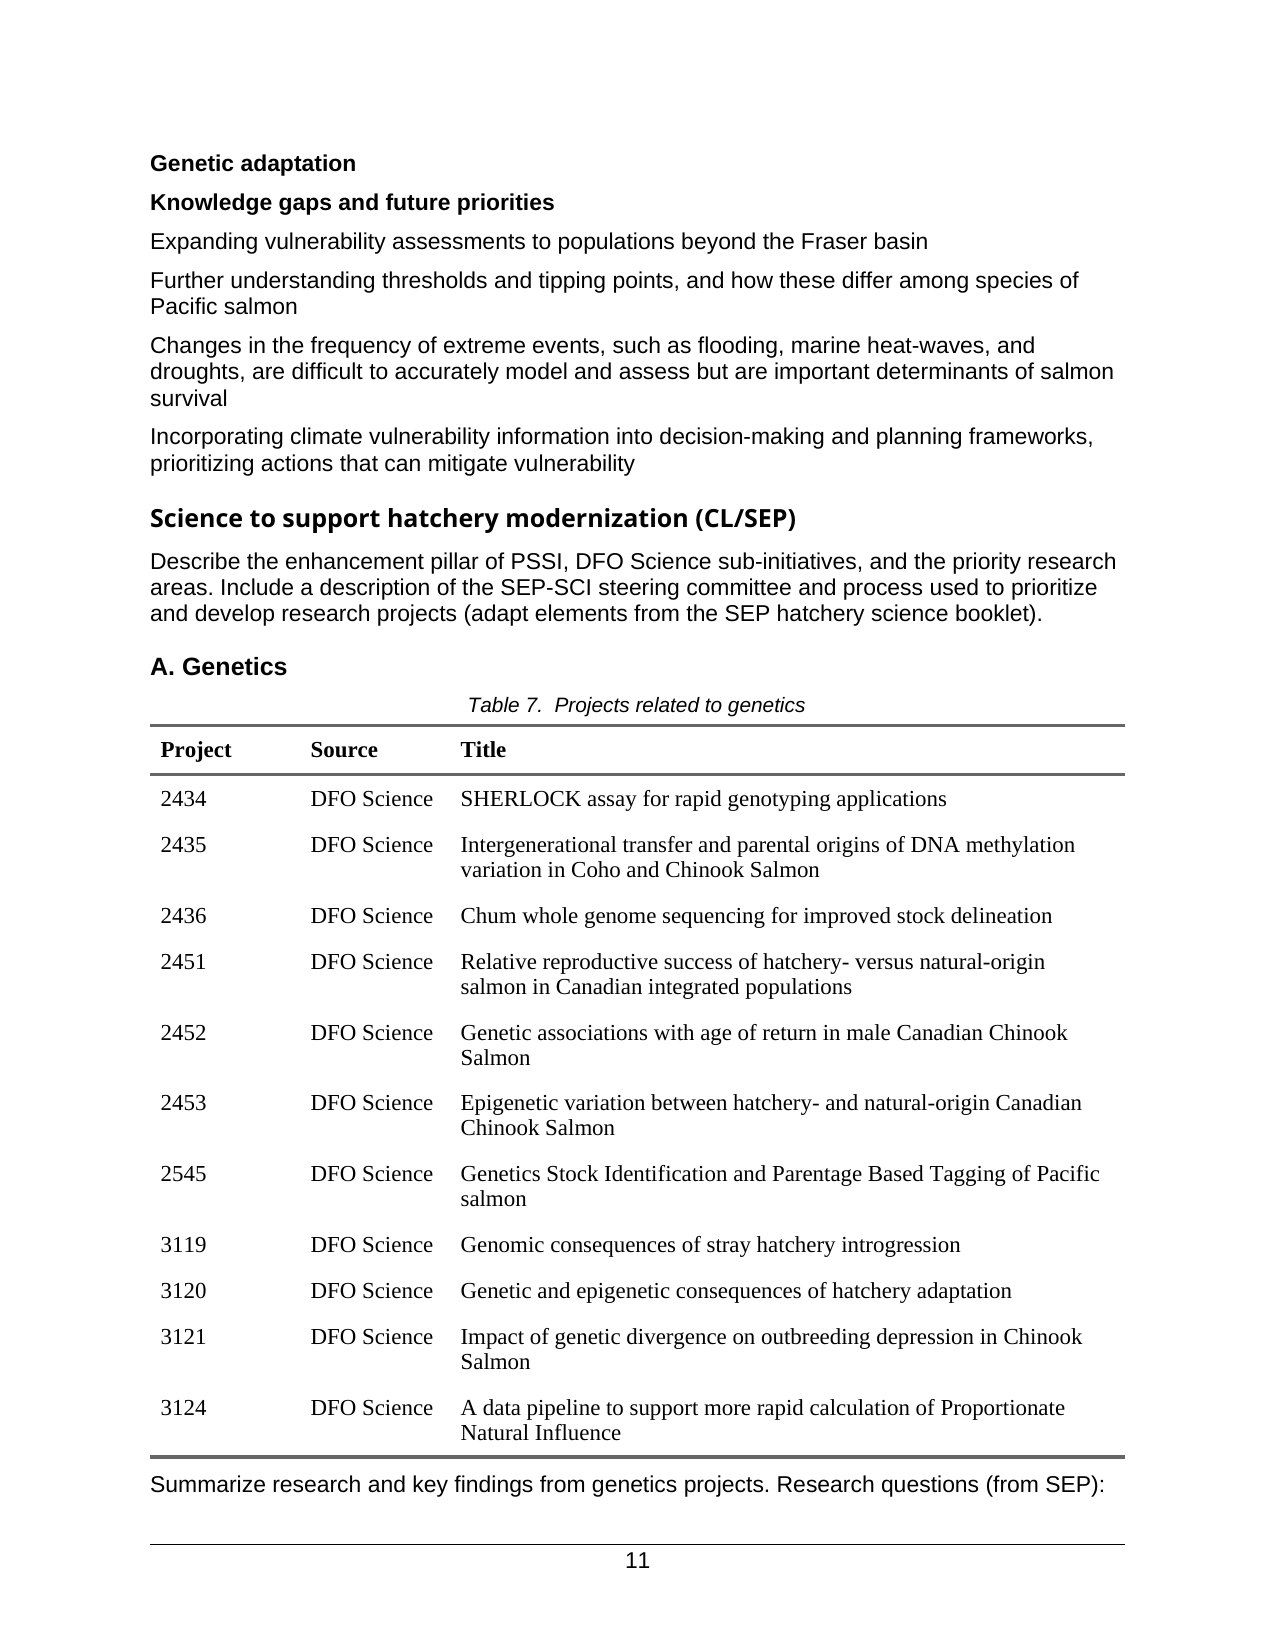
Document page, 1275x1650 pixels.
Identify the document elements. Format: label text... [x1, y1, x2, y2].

table_cell 2435 [150, 822, 300, 893]
table_cell DFO Science [300, 1080, 450, 1151]
table_cell DFO Science [300, 822, 450, 893]
table_cell 2452 [150, 1010, 300, 1080]
table_cell 2434 [150, 776, 300, 822]
table_cell Genetic associations with age of return in male Canadian Chinook Salmon [450, 1010, 1125, 1080]
table_cell 3124 [150, 1385, 300, 1455]
table_cell DFO Science [300, 1385, 450, 1455]
table_header Title [450, 727, 1125, 773]
table_cell DFO Science [300, 1222, 450, 1268]
table_cell 2436 [150, 893, 300, 939]
text Further understanding thresholds and tipping points, and how these differ among species of Pacific salmon [150, 267, 1125, 319]
text Expanding vulnerability assessments to populations beyond the Fraser basin [150, 228, 1125, 254]
table_cell DFO Science [300, 893, 450, 939]
table_cell Genetic and epigenetic consequences of hatchery adaptation [450, 1268, 1125, 1314]
table_cell DFO Science [300, 1314, 450, 1384]
table_cell DFO Science [300, 1010, 450, 1080]
table_cell SHERLOCK assay for rapid genotyping applications [450, 776, 1125, 822]
table_cell Relative reproductive success of hatchery- versus natural-origin salmon in Canadian integrated populations [450, 939, 1125, 1009]
table_cell Impact of genetic divergence on outbreeding depression in Chinook Salmon [450, 1314, 1125, 1384]
text Summarize research and key findings from genetics projects. Research questions (from SEP): [150, 1471, 1125, 1497]
table_cell 2453 [150, 1080, 300, 1151]
table_cell Genomic consequences of stray hatchery introgression [450, 1222, 1125, 1268]
subtitle Science to support hatchery modernization (CL/SEP) [150, 501, 1125, 535]
text Changes in the frequency of extreme events, such as flooding, marine heat-waves, and droughts, are difficult to accurately model and assess but are important determinants of salmon survival [150, 332, 1125, 411]
text Describe the enhancement pillar of PSSI, DFO Science sub-initiatives, and the priority research areas. Include a description of the SEP-SCI steering committee and process used to prioritize and develop research projects (adapt elements from the SEP hatchery science booklet). [150, 548, 1125, 627]
text Incorporating climate vulnerability information into decision-making and planning frameworks, prioritizing actions that can mitigate vulnerability [150, 423, 1125, 476]
table_cell DFO Science [300, 1151, 450, 1222]
table_cell DFO Science [300, 939, 450, 1009]
table_cell 2451 [150, 939, 300, 1009]
table_cell DFO Science [300, 1268, 450, 1314]
table_cell Genetics Stock Identification and Parentage Based Tagging of Pacific salmon [450, 1151, 1125, 1222]
text Knowledge gaps and future priorities [150, 189, 1125, 215]
table_cell Chum whole genome sequencing for improved stock delineation [450, 893, 1125, 939]
table_cell 3121 [150, 1314, 300, 1384]
table_header Source [300, 727, 450, 773]
table_cell 3120 [150, 1268, 300, 1314]
subtitle A. Genetics [150, 652, 1125, 680]
table_cell Intergenerational transfer and parental origins of DNA methylation variation in Coho and Chinook Salmon [450, 822, 1125, 893]
table_cell 3119 [150, 1222, 300, 1268]
text Genetic adaptation [150, 150, 1125, 176]
table_header Project [150, 727, 300, 773]
table_cell Epigenetic variation between hatchery- and natural-origin Canadian Chinook Salmon [450, 1080, 1125, 1151]
text Table . Projects related to genetics [156, 693, 1119, 718]
table_cell 2545 [150, 1151, 300, 1222]
table_cell DFO Science [300, 776, 450, 822]
table_cell A data pipeline to support more rapid calculation of Proportionate Natural Influence [450, 1385, 1125, 1455]
